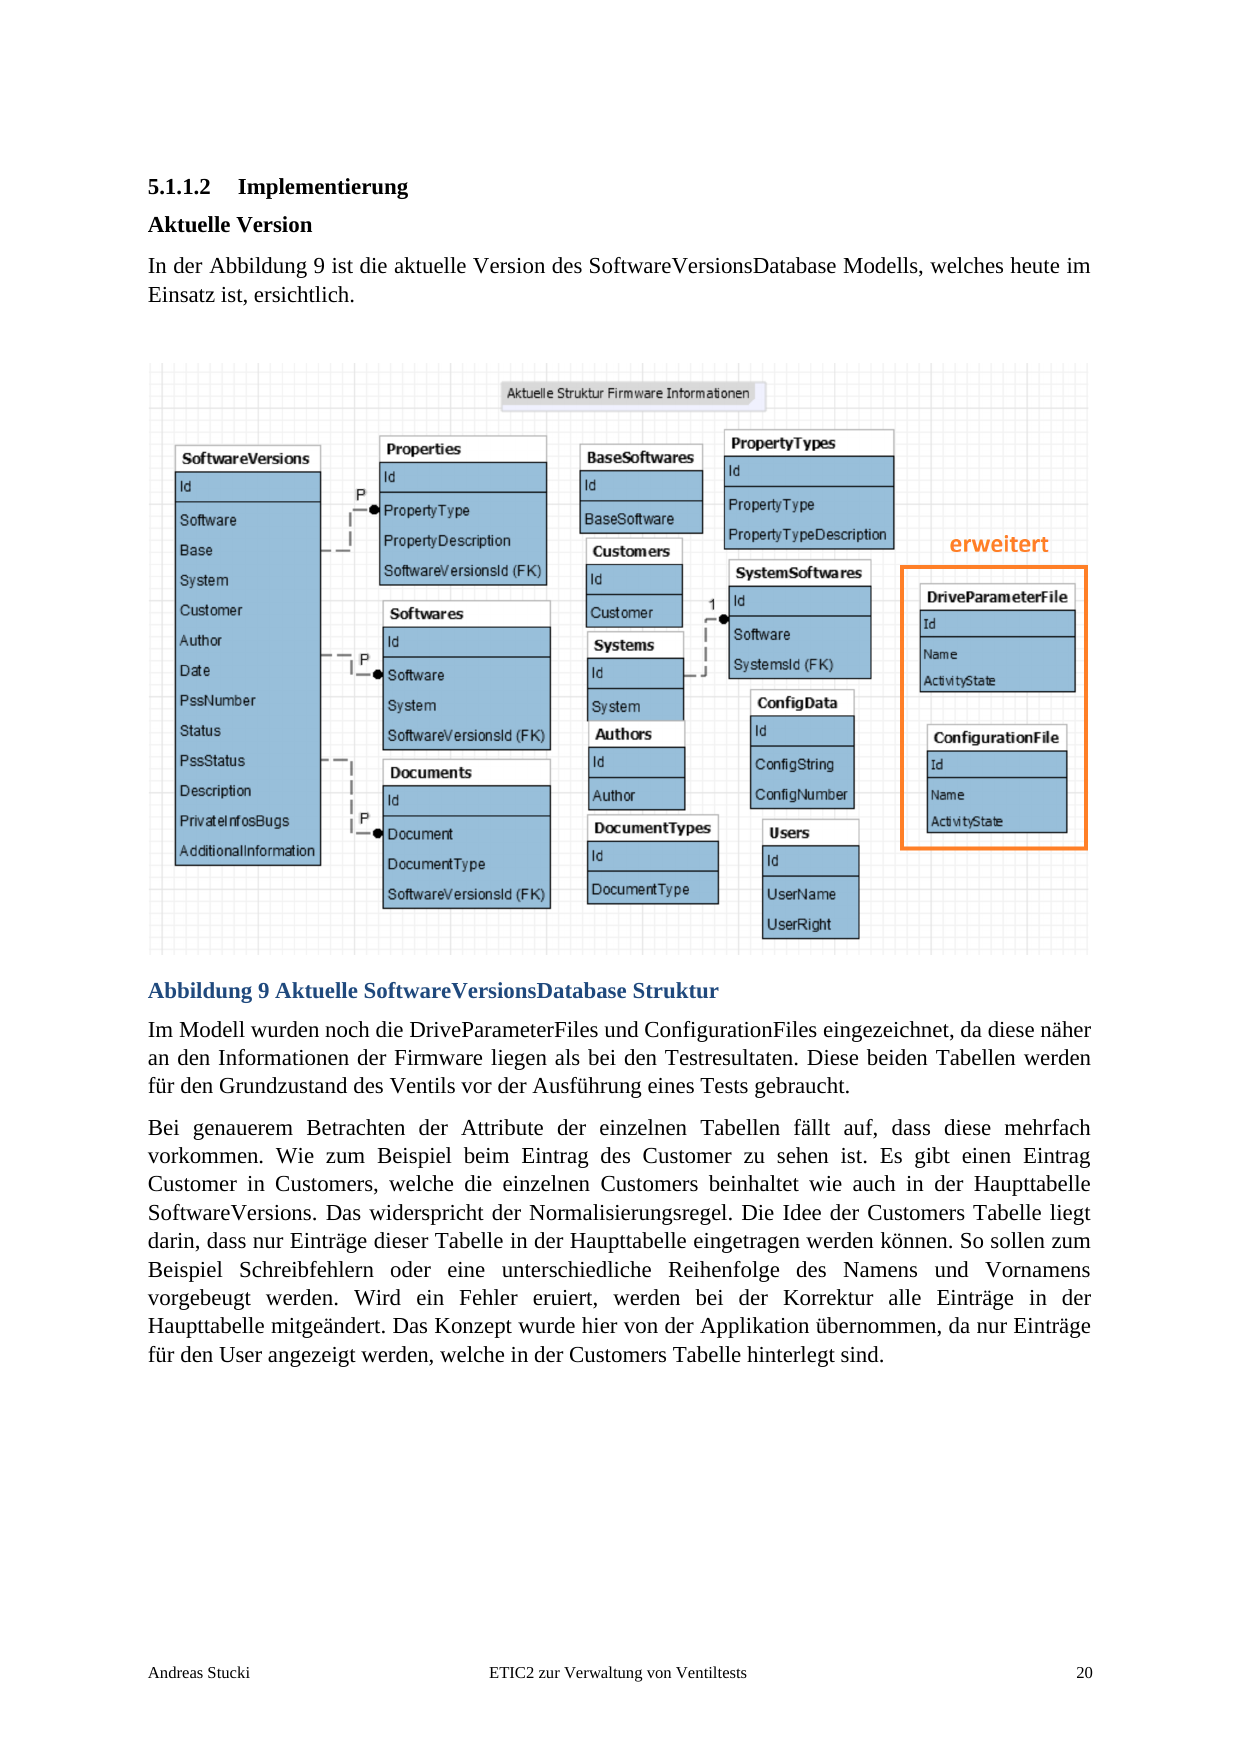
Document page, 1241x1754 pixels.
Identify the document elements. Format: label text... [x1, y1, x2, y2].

subtitle Implementierung [148, 173, 1092, 199]
text In der Abbildung 9 ist die aktuelle Version des SoftwareVersionsDatabase Modells, welches heute im Einsatz ist, ersichtlich. [148, 252, 1092, 307]
text Aktuelle Version [148, 212, 1092, 238]
picture [147, 363, 1088, 954]
text Im Modell wurden noch die DriveParameterFiles und ConfigurationFiles eingezeichnet, da diese näher an den Informationen der Firmware liegen als bei den Testresultaten. Diese beiden Tabellen werden für den Grundzustand des Ventils vor der Ausführung eines Tests gebraucht. [148, 1016, 1092, 1099]
text Bei genauerem Betrachten der Attribute der einzelnen Tabellen fällt auf, dass diese mehrfach vorkommen. Wie zum Beispiel beim Eintrag des Customer zu sehen ist. Es gibt einen Eintrag Customer in Customers, welche die einzelnen Customers beinhaltet wie auch in der Haupttabelle SoftwareVersions. Das widerspricht der Normalisierungsregel. Die Idee der Customers Tabelle liegt darin, dass nur Einträge dieser Tabelle in der Haupttabelle eingetragen werden können. So sollen zum Beispiel Schreibfehlern oder eine unterschiedliche Reihenfolge des Namens und Vornamens vorgebeugt werden. Wird ein Fehler eruiert, werden bei der Korrektur alle Einträge in der Haupttabelle mitgeändert. Das Konzept wurde hier von der Applikation übernommen, da nur Einträge für den User angezeigt werden, welche in der Customers Tabelle hinterlegt sind. [148, 1113, 1092, 1367]
